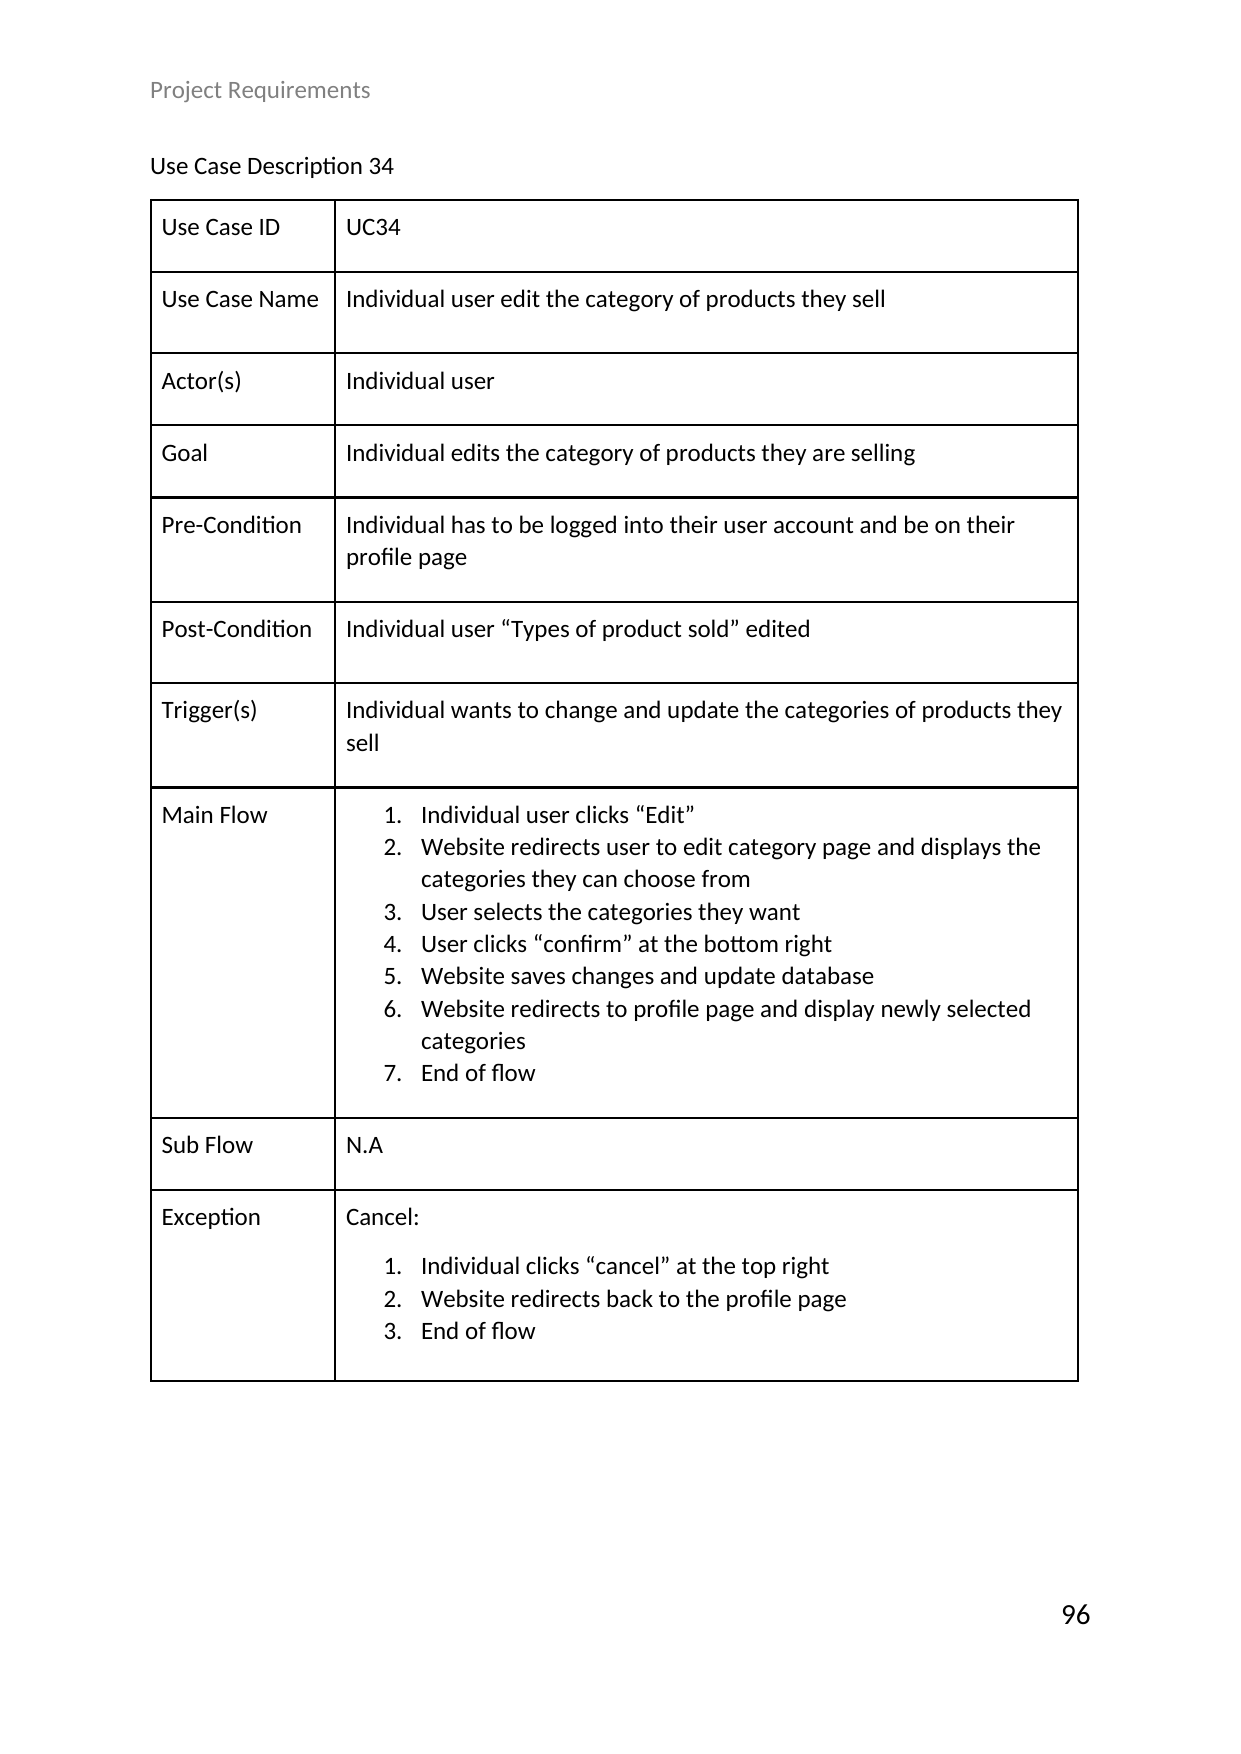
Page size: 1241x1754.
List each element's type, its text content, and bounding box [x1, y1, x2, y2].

table_cell Individual wants to change and update the categories of products they sell [336, 684, 1077, 786]
table_cell Sub Flow [152, 1119, 334, 1189]
table_cell Individual edits the category of products they are selling [336, 426, 1077, 496]
table_cell Individual user edit the category of products they sell [336, 273, 1077, 352]
table_cell Individual user [336, 354, 1077, 424]
table_cell Main Flow [152, 789, 334, 1117]
table_header UC34 [336, 201, 1077, 271]
table_cell Individual user “Types of product sold” edited [336, 603, 1077, 682]
table_cell Goal [152, 426, 334, 496]
table_cell Exception [152, 1191, 334, 1379]
table_cell Post-Condition [152, 603, 334, 682]
table_cell Use Case Name [152, 273, 334, 352]
table_cell Individual user clicks “Edit” Website redirects user to edit category page and displays the categories they can choose from User selects the categories they want User clicks “confirm” at the bottom right Website saves changes and update database Website redirects to profile page and display newly selected categories End of flow [336, 789, 1077, 1117]
text Use Case Description 34 [150, 150, 1090, 181]
table_cell Individual has to be logged into their user account and be on their profile page [336, 499, 1077, 601]
table_header Use Case ID [152, 201, 334, 271]
table_cell Pre-Condition [152, 499, 334, 601]
table_cell Cancel: Individual clicks “cancel” at the top right Website redirects back to the profile page End of flow [336, 1191, 1077, 1379]
table_cell Actor(s) [152, 354, 334, 424]
table_cell N.A [336, 1119, 1077, 1189]
table_cell Trigger(s) [152, 684, 334, 786]
